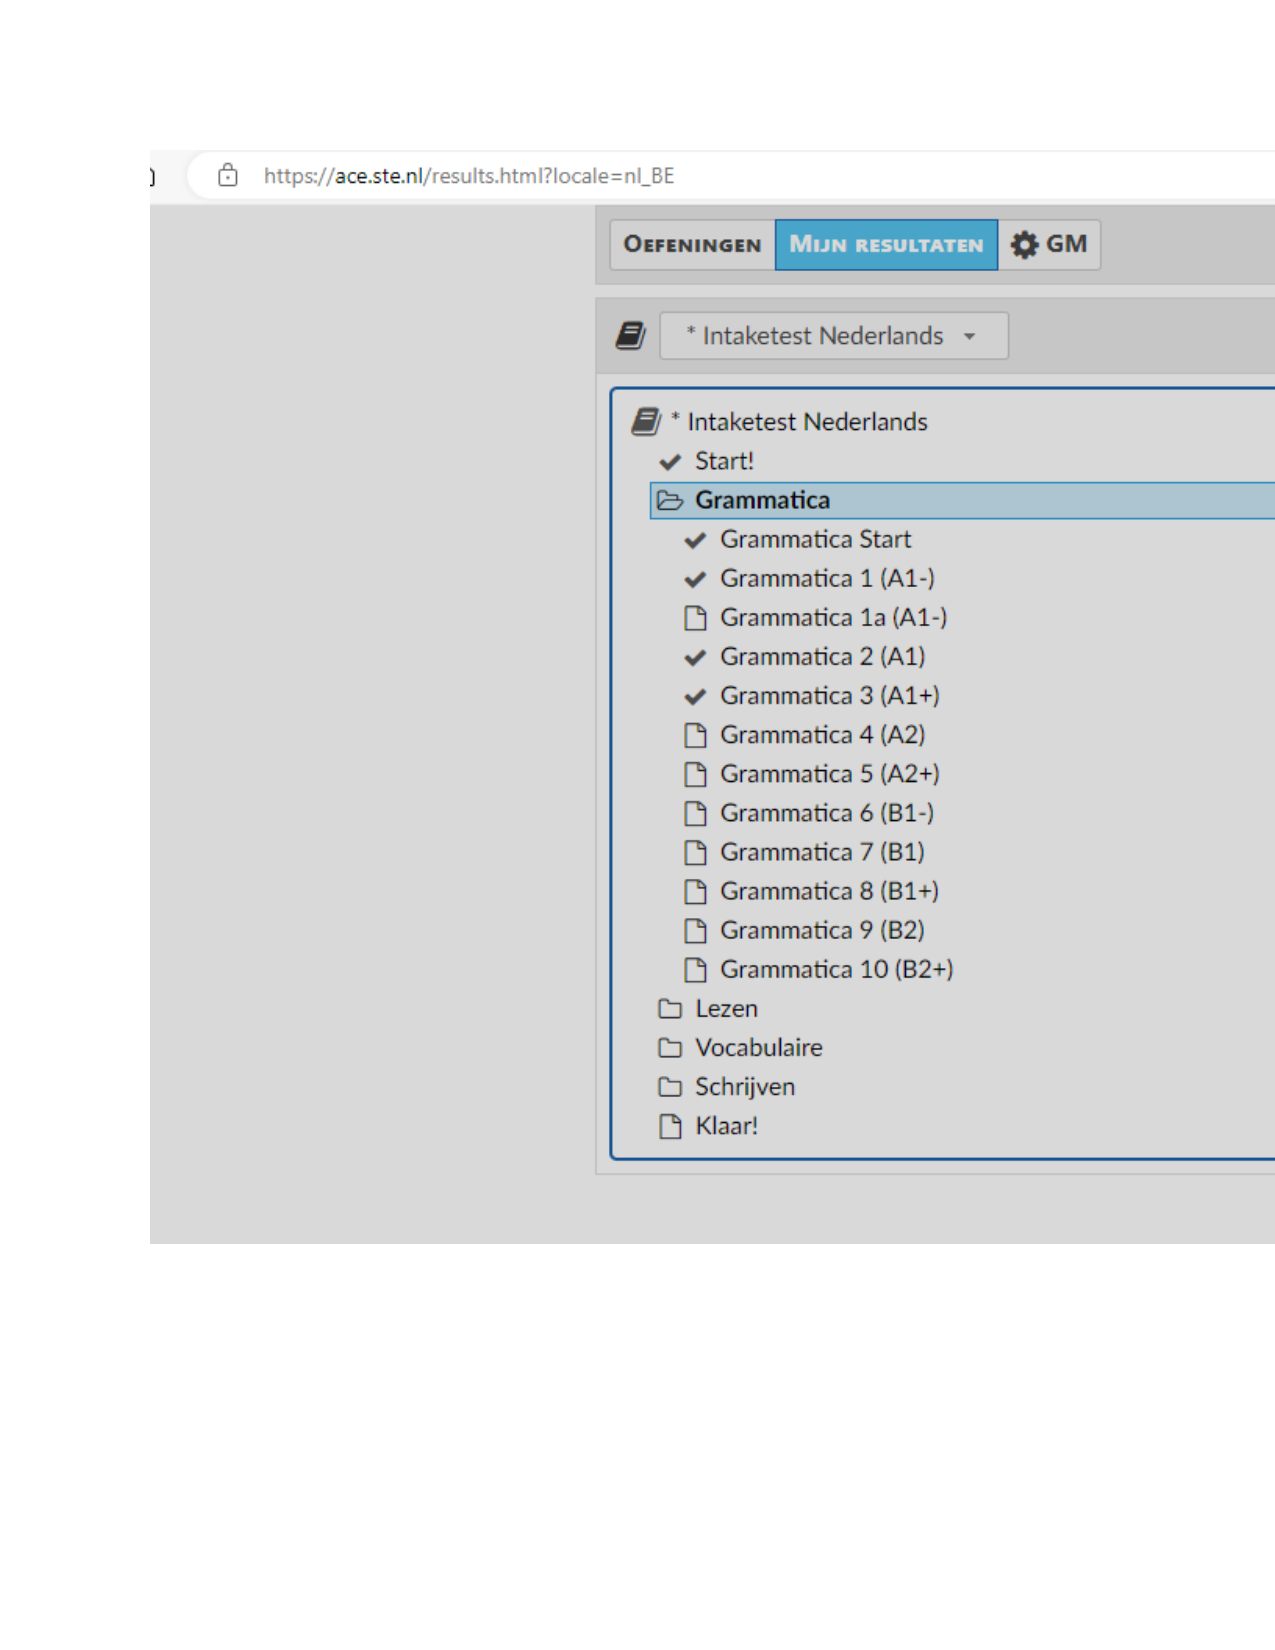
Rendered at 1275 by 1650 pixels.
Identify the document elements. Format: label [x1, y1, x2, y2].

picture [150, 150, 1275, 1244]
